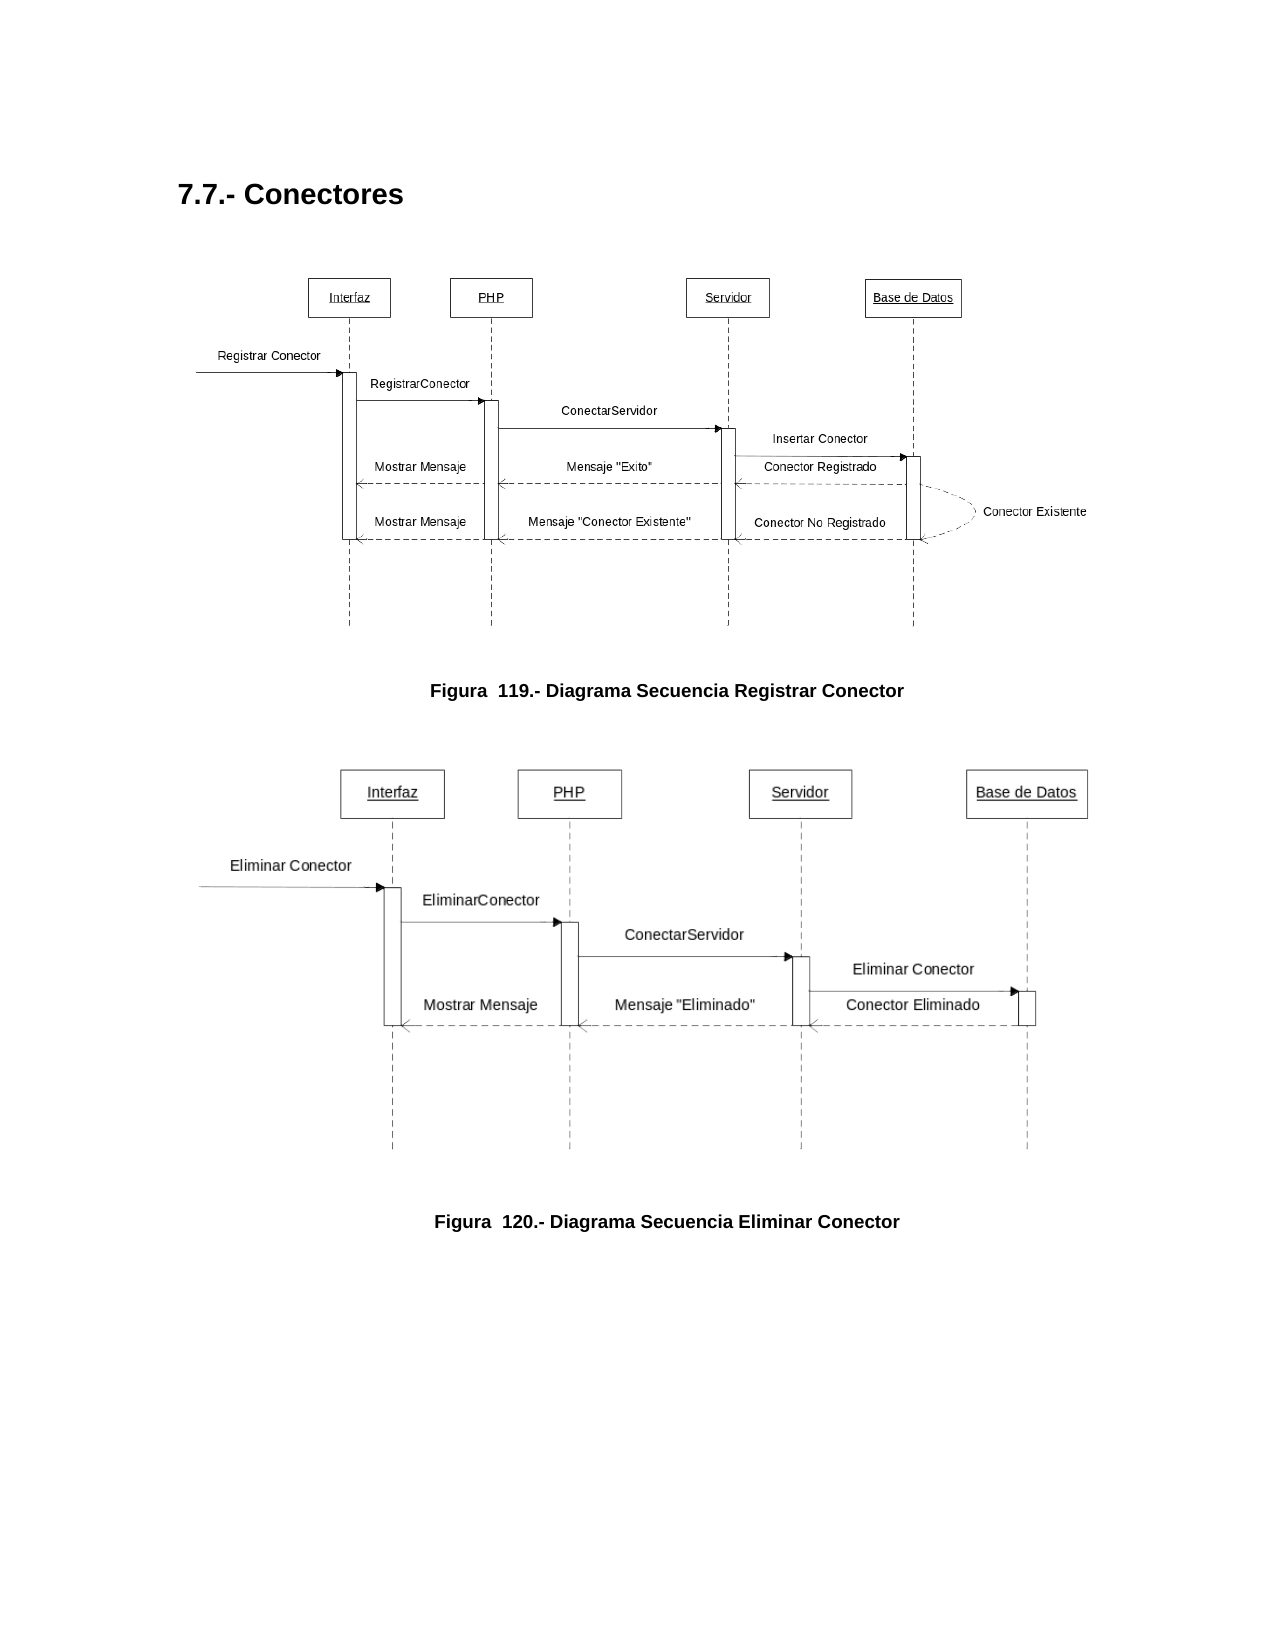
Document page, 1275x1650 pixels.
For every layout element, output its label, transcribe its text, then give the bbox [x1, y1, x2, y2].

subtitle 7.7.- Conectores [177, 177, 1157, 211]
text Figura 119.- Diagrama Secuencia Registrar Conector [177, 680, 1157, 702]
text Figura 120.- Diagrama Secuencia Eliminar Conector [177, 1211, 1157, 1232]
